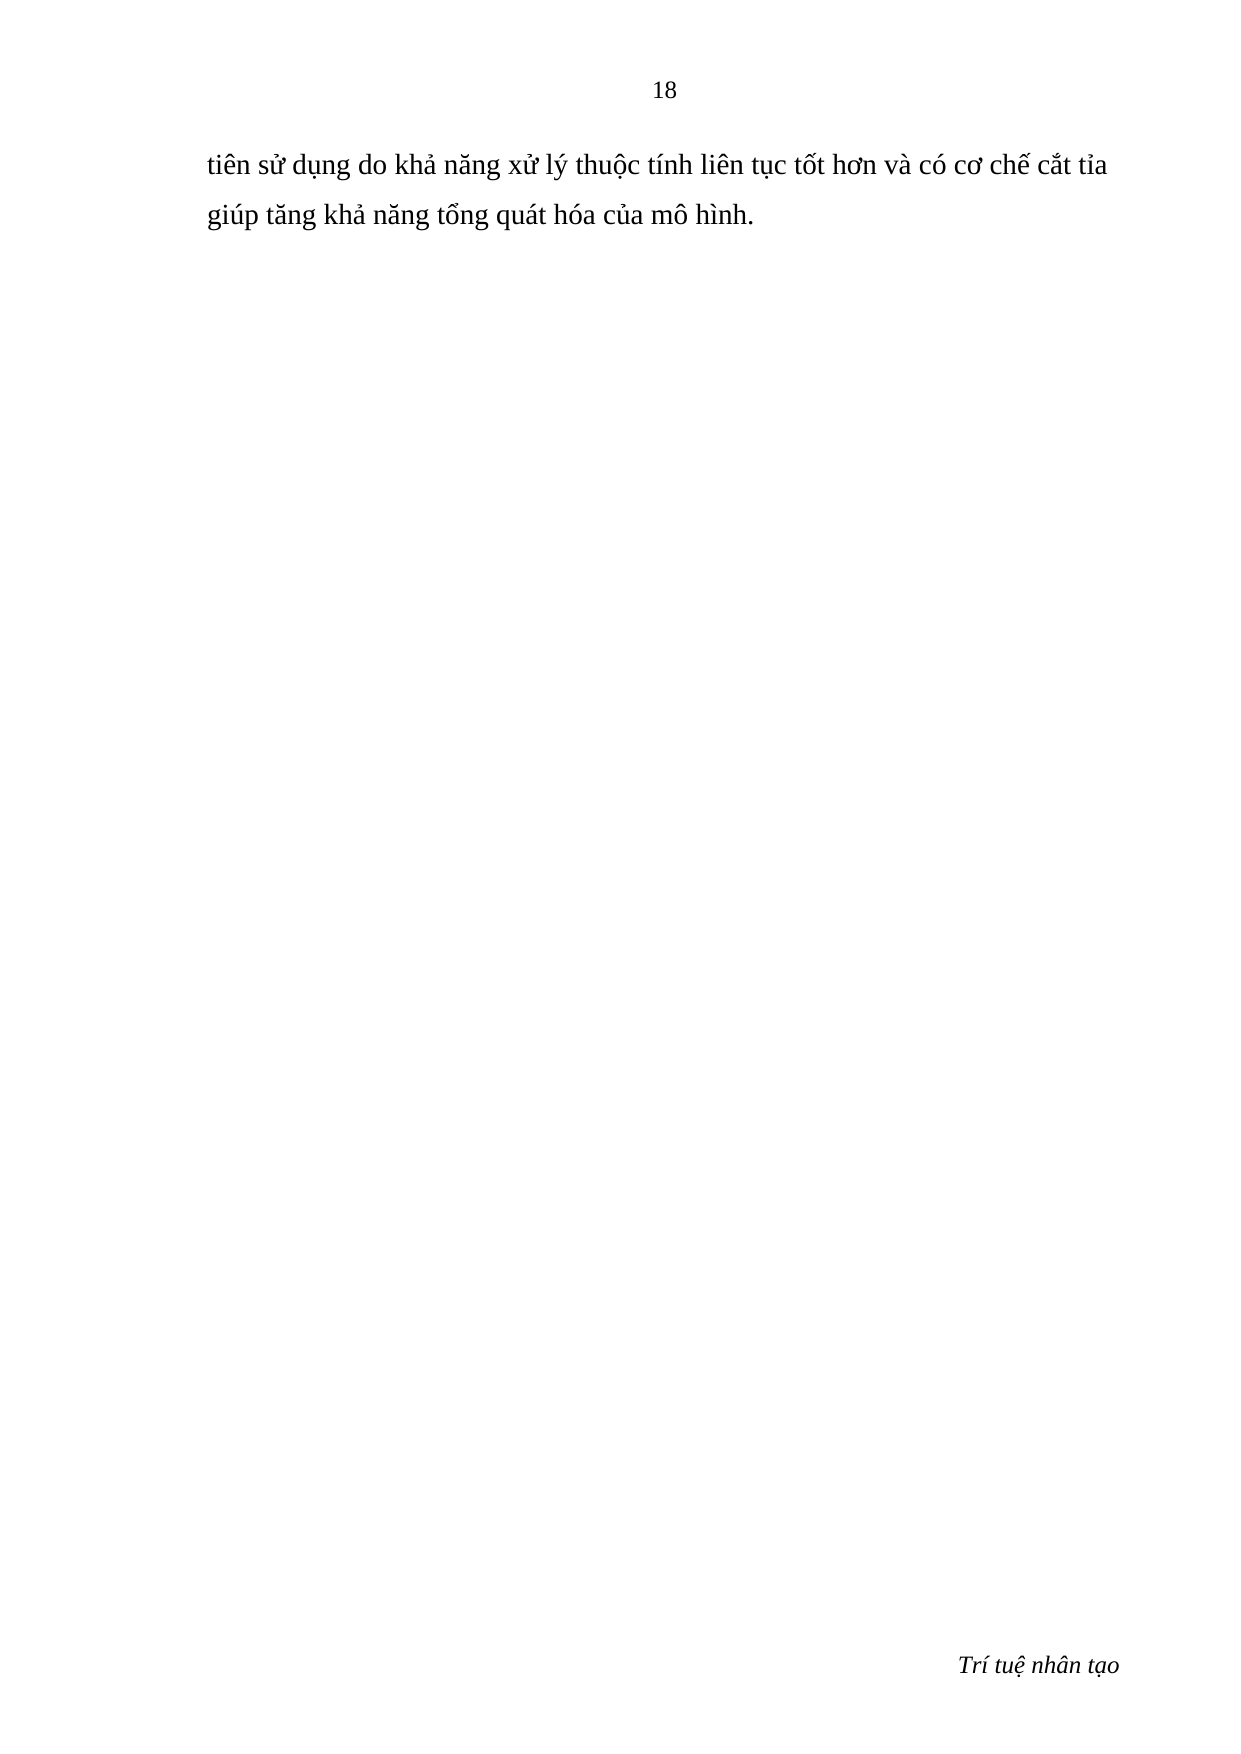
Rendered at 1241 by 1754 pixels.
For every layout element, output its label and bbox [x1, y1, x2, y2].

text [207, 147, 1122, 231]
